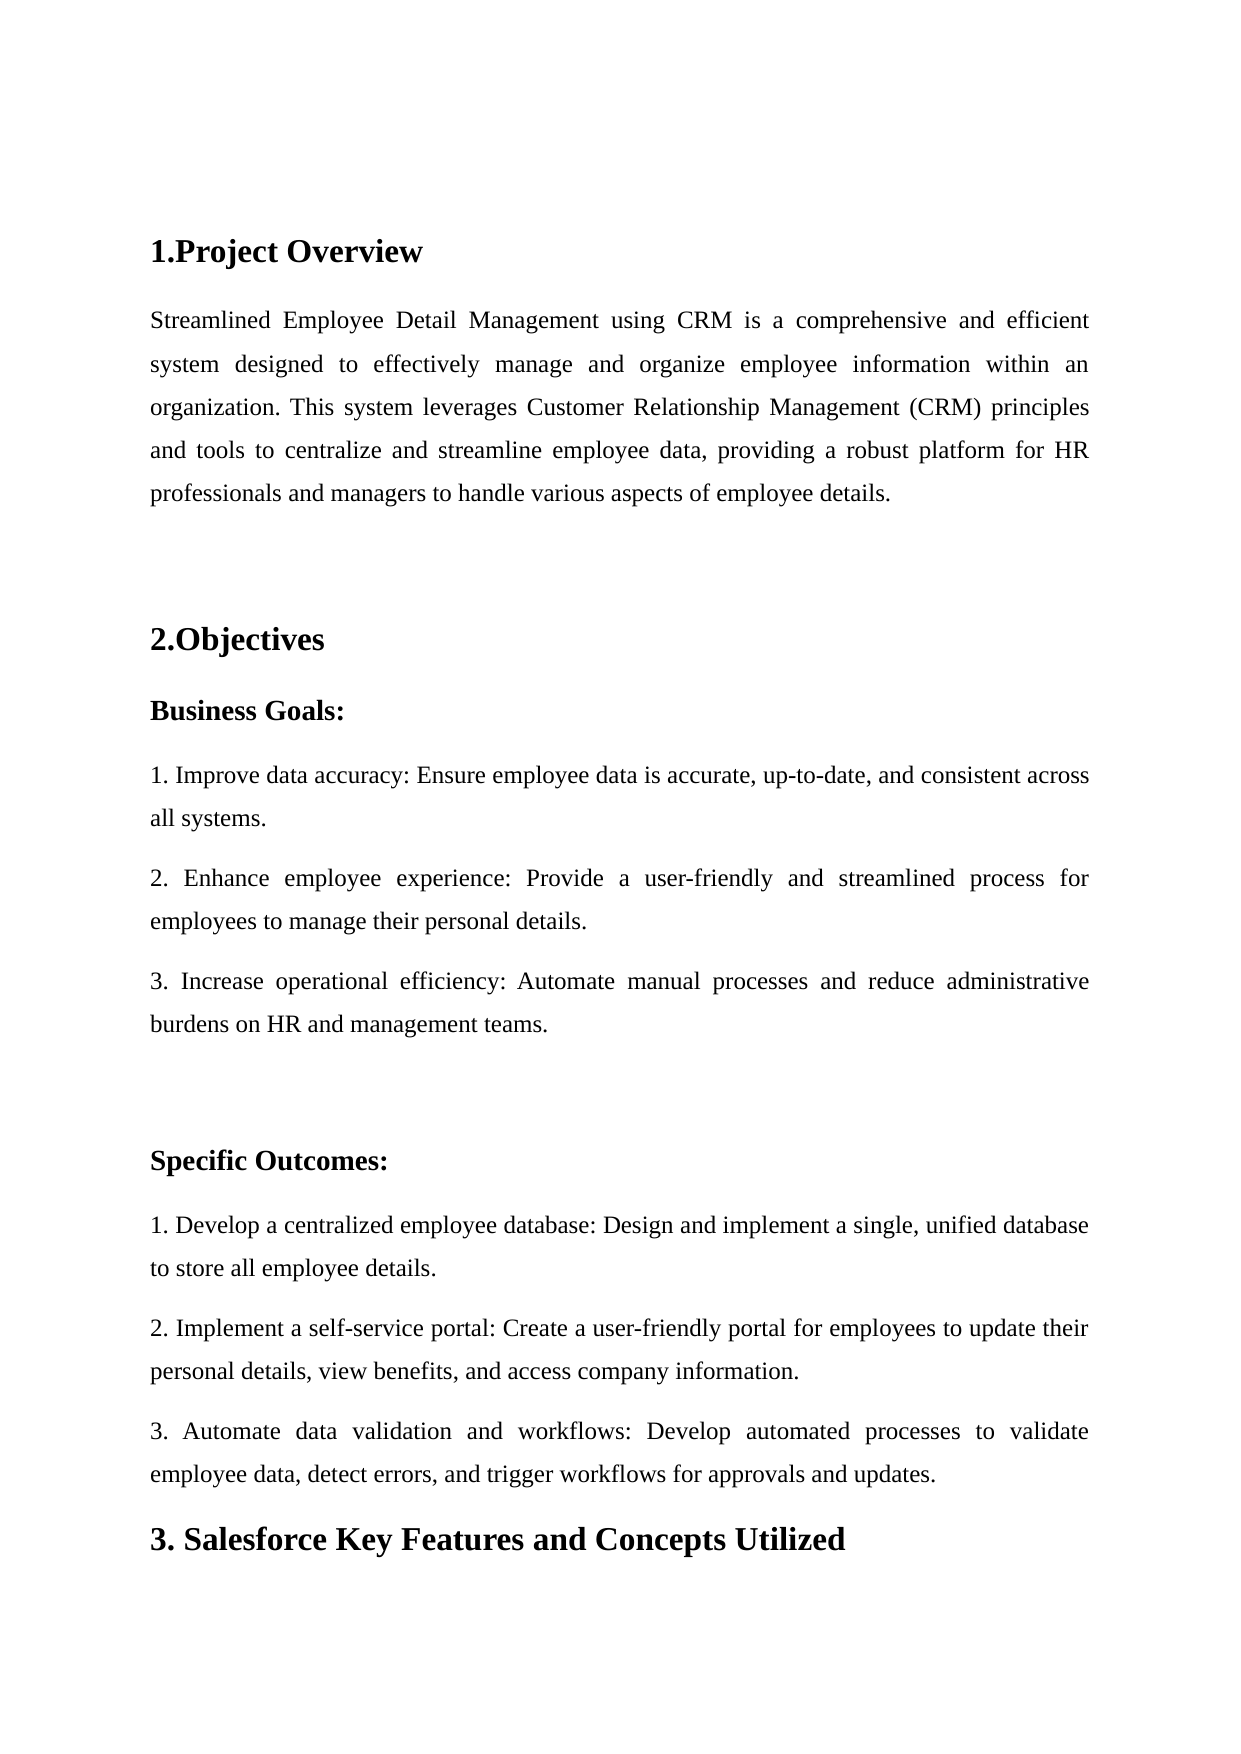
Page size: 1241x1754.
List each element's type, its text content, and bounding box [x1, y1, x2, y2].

text 1. Develop a centralized employee database: Design and implement a single, unified database to store all employee details. [150, 1210, 1090, 1282]
text Streamlined Employee Detail Management using CRM is a comprehensive and efficient system designed to effectively manage and organize employee information within an organization. This system leverages Customer Relationship Management (CRM) principles and tools to centralize and streamline employee data, providing a robust platform for HR professionals and managers to handle various aspects of employee details. [150, 306, 1090, 507]
text 1. Improve data accuracy: Ensure employee data is accurate, up-to-date, and consistent across all systems. [150, 760, 1090, 832]
text Specific Outcomes: [150, 1143, 1090, 1177]
text 3. Salesforce Key Features and Concepts Utilized [150, 1519, 1090, 1557]
text 1.Project Overview [150, 231, 1090, 270]
text Business Goals: [150, 693, 1090, 727]
text 3. Increase operational efficiency: Automate manual processes and reduce administrative burdens on HR and management teams. [150, 966, 1090, 1038]
text 2.Objectives [150, 619, 1090, 657]
text 2. Enhance employee experience: Provide a user-friendly and streamlined process for employees to manage their personal details. [150, 863, 1090, 935]
text 3. Automate data validation and workflows: Develop automated processes to validate employee data, detect errors, and trigger workflows for approvals and updates. [150, 1416, 1090, 1488]
text 2. Implement a self-service portal: Create a user-friendly portal for employees to update their personal details, view benefits, and access company information. [150, 1313, 1090, 1385]
